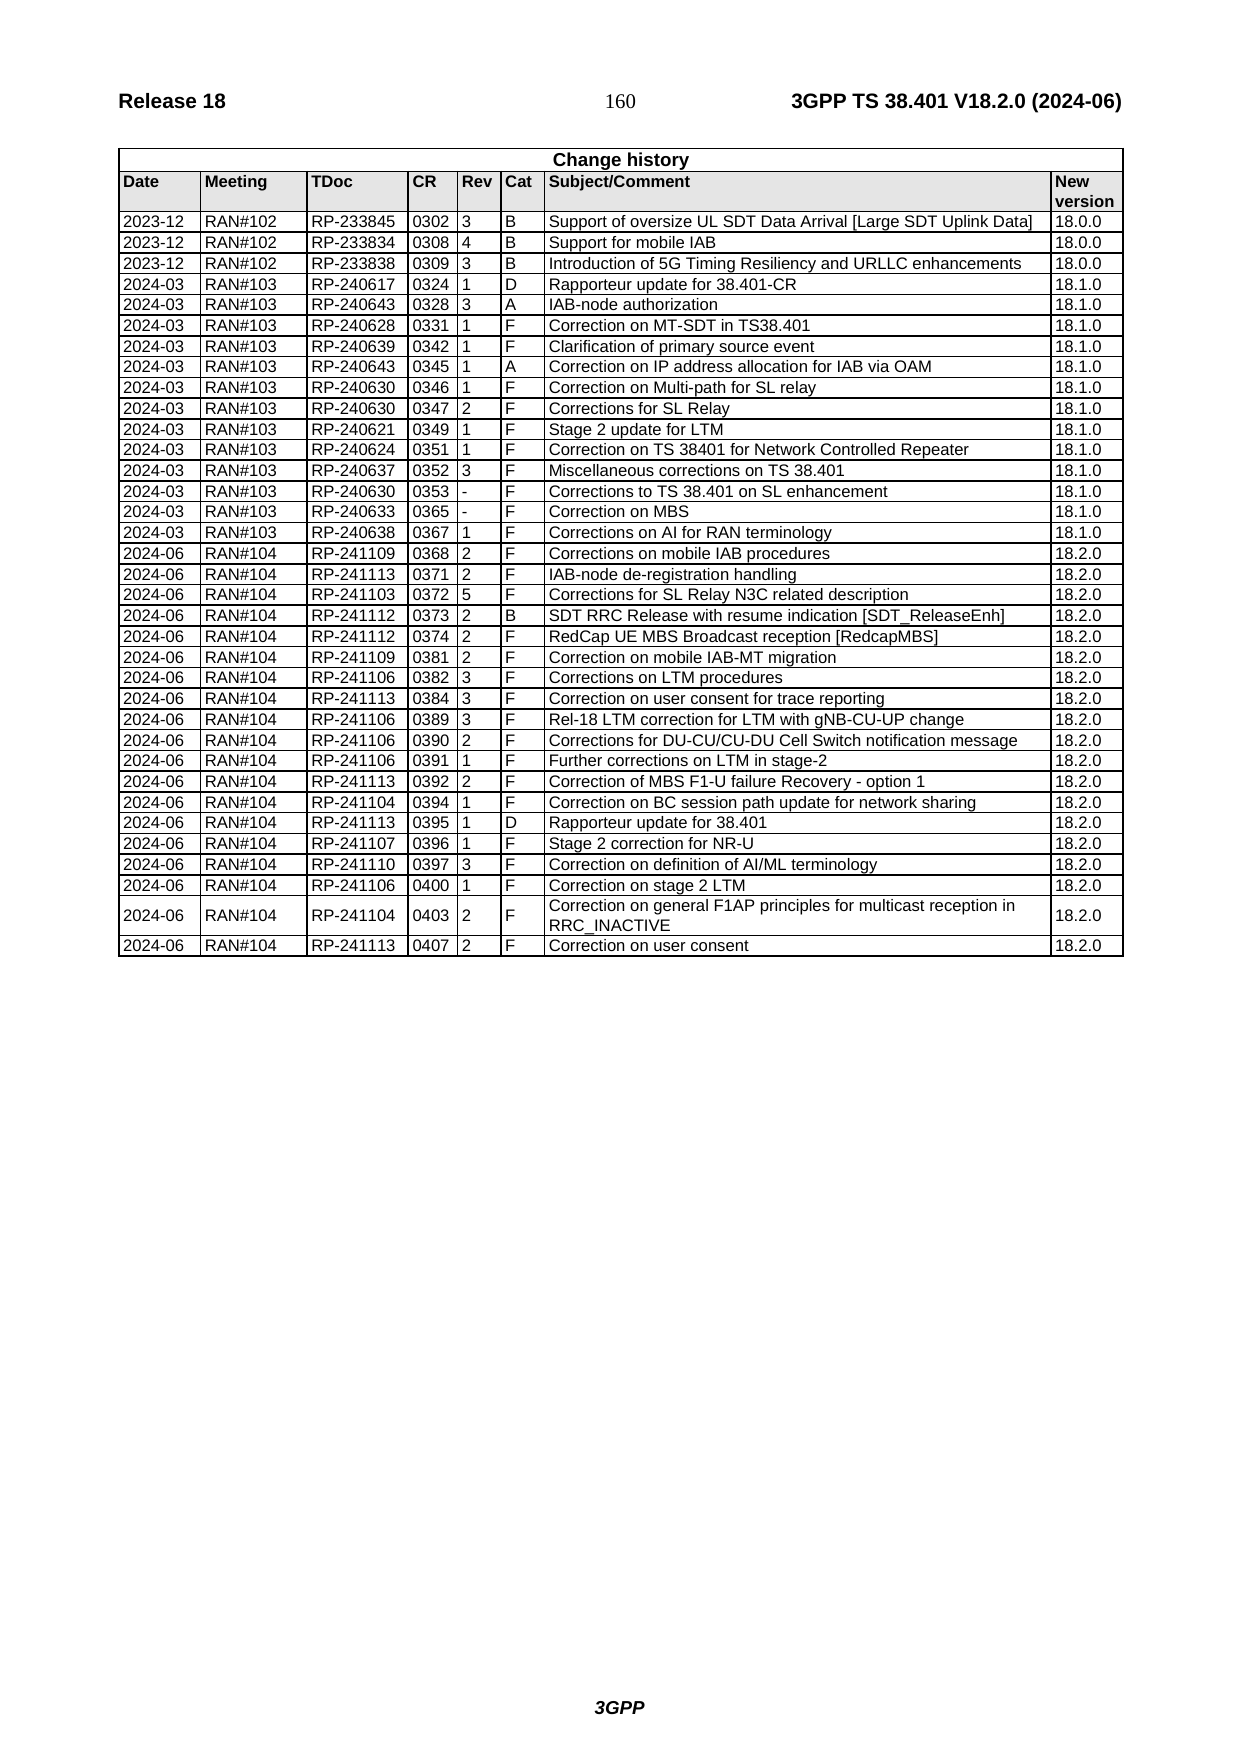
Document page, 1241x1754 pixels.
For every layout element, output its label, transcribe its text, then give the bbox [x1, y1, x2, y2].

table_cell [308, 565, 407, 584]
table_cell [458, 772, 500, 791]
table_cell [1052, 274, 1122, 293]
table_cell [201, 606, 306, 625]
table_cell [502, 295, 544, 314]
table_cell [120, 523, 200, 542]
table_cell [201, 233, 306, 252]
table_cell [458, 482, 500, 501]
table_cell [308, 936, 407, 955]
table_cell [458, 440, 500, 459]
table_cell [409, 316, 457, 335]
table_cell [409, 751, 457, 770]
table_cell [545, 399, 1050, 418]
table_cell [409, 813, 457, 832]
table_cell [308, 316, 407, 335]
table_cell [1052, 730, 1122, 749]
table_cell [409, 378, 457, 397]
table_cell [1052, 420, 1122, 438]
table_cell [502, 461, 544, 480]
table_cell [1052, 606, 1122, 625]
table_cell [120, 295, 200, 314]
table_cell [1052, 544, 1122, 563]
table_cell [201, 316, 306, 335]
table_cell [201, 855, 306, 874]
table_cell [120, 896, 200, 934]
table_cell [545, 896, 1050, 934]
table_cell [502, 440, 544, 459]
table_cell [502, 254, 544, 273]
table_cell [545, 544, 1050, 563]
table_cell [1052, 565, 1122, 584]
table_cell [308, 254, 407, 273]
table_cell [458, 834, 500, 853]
table_cell Meeting [201, 172, 306, 211]
table_cell New version [1052, 172, 1122, 211]
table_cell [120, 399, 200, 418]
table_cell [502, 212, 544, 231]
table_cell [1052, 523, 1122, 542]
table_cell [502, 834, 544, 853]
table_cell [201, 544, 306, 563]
table_cell CR [409, 172, 457, 211]
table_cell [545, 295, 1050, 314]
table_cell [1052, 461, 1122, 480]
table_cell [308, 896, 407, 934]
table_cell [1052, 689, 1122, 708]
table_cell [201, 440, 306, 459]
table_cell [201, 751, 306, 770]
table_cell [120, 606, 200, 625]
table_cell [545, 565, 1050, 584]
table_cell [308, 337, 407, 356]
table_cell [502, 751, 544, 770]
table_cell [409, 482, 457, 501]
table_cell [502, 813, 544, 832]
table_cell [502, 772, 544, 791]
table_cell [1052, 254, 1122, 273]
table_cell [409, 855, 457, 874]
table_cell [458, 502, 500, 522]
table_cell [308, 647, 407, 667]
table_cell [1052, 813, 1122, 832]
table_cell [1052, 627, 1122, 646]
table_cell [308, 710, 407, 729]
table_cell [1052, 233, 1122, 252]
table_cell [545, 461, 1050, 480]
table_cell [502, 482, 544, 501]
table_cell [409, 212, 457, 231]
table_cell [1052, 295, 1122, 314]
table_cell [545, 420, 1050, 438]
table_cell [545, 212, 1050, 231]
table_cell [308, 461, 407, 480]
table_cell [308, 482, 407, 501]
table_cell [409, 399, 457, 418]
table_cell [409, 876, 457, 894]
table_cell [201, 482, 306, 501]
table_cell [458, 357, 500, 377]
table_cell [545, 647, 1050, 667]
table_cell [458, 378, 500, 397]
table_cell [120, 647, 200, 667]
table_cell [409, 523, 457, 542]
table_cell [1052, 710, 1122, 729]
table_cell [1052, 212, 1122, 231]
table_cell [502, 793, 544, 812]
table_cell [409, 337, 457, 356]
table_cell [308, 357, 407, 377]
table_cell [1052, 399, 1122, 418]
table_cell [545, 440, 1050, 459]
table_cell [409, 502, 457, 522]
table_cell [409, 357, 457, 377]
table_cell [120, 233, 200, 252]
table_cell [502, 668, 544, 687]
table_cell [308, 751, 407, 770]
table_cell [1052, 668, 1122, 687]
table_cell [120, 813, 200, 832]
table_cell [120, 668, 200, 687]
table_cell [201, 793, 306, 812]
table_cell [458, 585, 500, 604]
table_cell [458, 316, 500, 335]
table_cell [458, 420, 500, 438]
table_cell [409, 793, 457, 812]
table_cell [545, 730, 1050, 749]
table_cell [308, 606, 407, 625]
table_cell Date [120, 172, 200, 211]
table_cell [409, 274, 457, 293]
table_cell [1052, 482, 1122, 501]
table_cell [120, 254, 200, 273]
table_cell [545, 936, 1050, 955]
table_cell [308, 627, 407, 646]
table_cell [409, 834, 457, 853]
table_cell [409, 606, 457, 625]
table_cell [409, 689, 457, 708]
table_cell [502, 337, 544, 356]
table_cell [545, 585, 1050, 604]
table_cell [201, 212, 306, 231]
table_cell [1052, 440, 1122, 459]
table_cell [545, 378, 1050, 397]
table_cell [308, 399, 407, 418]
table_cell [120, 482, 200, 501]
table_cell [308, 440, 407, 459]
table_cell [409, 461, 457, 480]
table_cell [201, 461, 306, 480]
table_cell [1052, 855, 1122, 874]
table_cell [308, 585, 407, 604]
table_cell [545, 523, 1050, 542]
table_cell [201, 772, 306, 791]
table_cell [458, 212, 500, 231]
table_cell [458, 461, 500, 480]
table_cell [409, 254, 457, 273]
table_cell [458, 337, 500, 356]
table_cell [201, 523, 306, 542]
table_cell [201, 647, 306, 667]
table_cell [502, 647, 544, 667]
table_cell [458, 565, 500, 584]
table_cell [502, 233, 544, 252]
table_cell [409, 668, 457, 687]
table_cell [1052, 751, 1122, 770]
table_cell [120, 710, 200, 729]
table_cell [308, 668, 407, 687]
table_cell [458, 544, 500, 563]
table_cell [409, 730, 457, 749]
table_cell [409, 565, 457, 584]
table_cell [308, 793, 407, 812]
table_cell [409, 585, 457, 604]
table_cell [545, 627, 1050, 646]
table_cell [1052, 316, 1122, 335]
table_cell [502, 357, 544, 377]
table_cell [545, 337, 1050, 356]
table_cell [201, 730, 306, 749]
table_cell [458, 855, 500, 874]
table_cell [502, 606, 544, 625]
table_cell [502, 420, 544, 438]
table_header Change history [120, 149, 1122, 171]
table_cell TDoc [308, 172, 407, 211]
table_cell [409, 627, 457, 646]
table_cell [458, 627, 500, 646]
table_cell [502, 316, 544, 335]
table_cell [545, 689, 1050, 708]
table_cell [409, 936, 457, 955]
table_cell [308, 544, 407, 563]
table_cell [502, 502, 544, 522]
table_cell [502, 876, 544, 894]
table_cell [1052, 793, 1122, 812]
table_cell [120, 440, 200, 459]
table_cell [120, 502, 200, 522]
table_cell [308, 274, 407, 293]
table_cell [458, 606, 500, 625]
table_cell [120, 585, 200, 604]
table_cell Cat [502, 172, 544, 211]
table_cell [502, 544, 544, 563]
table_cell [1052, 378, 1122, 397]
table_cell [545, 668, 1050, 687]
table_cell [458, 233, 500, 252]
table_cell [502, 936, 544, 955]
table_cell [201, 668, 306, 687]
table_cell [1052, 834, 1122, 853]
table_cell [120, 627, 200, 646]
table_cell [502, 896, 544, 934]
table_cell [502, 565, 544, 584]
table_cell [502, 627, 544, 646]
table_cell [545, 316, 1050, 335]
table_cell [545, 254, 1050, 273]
table_cell Subject/Comment [545, 172, 1050, 211]
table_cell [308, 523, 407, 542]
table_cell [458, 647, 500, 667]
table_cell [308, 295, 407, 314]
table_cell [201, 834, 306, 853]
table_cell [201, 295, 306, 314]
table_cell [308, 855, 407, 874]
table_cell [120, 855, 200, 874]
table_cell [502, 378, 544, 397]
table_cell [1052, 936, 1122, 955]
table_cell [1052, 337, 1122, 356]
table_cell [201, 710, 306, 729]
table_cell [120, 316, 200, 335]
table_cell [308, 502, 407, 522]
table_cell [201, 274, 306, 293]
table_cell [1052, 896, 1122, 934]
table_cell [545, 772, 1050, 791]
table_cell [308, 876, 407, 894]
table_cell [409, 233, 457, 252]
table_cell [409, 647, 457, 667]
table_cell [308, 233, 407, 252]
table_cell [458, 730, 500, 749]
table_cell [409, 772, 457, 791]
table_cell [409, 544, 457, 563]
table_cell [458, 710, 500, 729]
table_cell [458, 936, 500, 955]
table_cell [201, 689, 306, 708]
table_cell Rev [458, 172, 500, 211]
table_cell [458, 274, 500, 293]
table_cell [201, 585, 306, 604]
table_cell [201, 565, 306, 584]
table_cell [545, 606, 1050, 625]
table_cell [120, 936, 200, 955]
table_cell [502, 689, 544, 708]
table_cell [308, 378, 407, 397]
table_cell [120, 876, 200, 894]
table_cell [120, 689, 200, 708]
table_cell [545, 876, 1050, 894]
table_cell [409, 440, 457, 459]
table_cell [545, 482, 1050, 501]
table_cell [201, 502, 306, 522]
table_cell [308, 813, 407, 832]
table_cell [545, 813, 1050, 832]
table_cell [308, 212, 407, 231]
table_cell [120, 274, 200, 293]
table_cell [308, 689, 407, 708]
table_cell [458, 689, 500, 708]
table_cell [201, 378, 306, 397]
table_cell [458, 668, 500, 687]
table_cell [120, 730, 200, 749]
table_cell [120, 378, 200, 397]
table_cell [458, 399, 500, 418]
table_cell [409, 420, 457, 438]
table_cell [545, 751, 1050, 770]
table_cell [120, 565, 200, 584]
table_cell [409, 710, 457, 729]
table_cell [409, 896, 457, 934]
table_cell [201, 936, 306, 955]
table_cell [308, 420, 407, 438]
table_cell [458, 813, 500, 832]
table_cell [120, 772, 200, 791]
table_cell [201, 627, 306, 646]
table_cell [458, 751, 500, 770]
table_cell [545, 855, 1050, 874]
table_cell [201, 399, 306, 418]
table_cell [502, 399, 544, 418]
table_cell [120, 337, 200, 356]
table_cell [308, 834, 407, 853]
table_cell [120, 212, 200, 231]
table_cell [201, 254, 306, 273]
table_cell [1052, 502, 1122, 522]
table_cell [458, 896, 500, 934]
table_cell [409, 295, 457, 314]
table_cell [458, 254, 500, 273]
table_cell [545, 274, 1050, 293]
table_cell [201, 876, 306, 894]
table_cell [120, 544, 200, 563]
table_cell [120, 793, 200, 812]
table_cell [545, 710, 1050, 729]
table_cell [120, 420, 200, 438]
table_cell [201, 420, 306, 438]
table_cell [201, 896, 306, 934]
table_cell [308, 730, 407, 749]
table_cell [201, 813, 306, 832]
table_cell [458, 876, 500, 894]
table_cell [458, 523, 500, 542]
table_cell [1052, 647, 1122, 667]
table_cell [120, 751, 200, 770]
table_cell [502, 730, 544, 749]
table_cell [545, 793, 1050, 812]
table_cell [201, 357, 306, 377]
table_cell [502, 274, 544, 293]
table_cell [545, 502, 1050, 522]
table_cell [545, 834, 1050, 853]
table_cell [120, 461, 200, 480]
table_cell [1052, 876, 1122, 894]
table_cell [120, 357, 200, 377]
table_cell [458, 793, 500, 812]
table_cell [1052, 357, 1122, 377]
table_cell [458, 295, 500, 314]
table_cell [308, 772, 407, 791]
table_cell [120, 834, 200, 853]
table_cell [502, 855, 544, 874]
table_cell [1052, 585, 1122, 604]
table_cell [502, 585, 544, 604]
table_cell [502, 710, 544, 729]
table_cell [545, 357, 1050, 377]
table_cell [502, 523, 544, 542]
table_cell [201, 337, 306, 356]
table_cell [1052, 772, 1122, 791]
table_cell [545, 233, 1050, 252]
